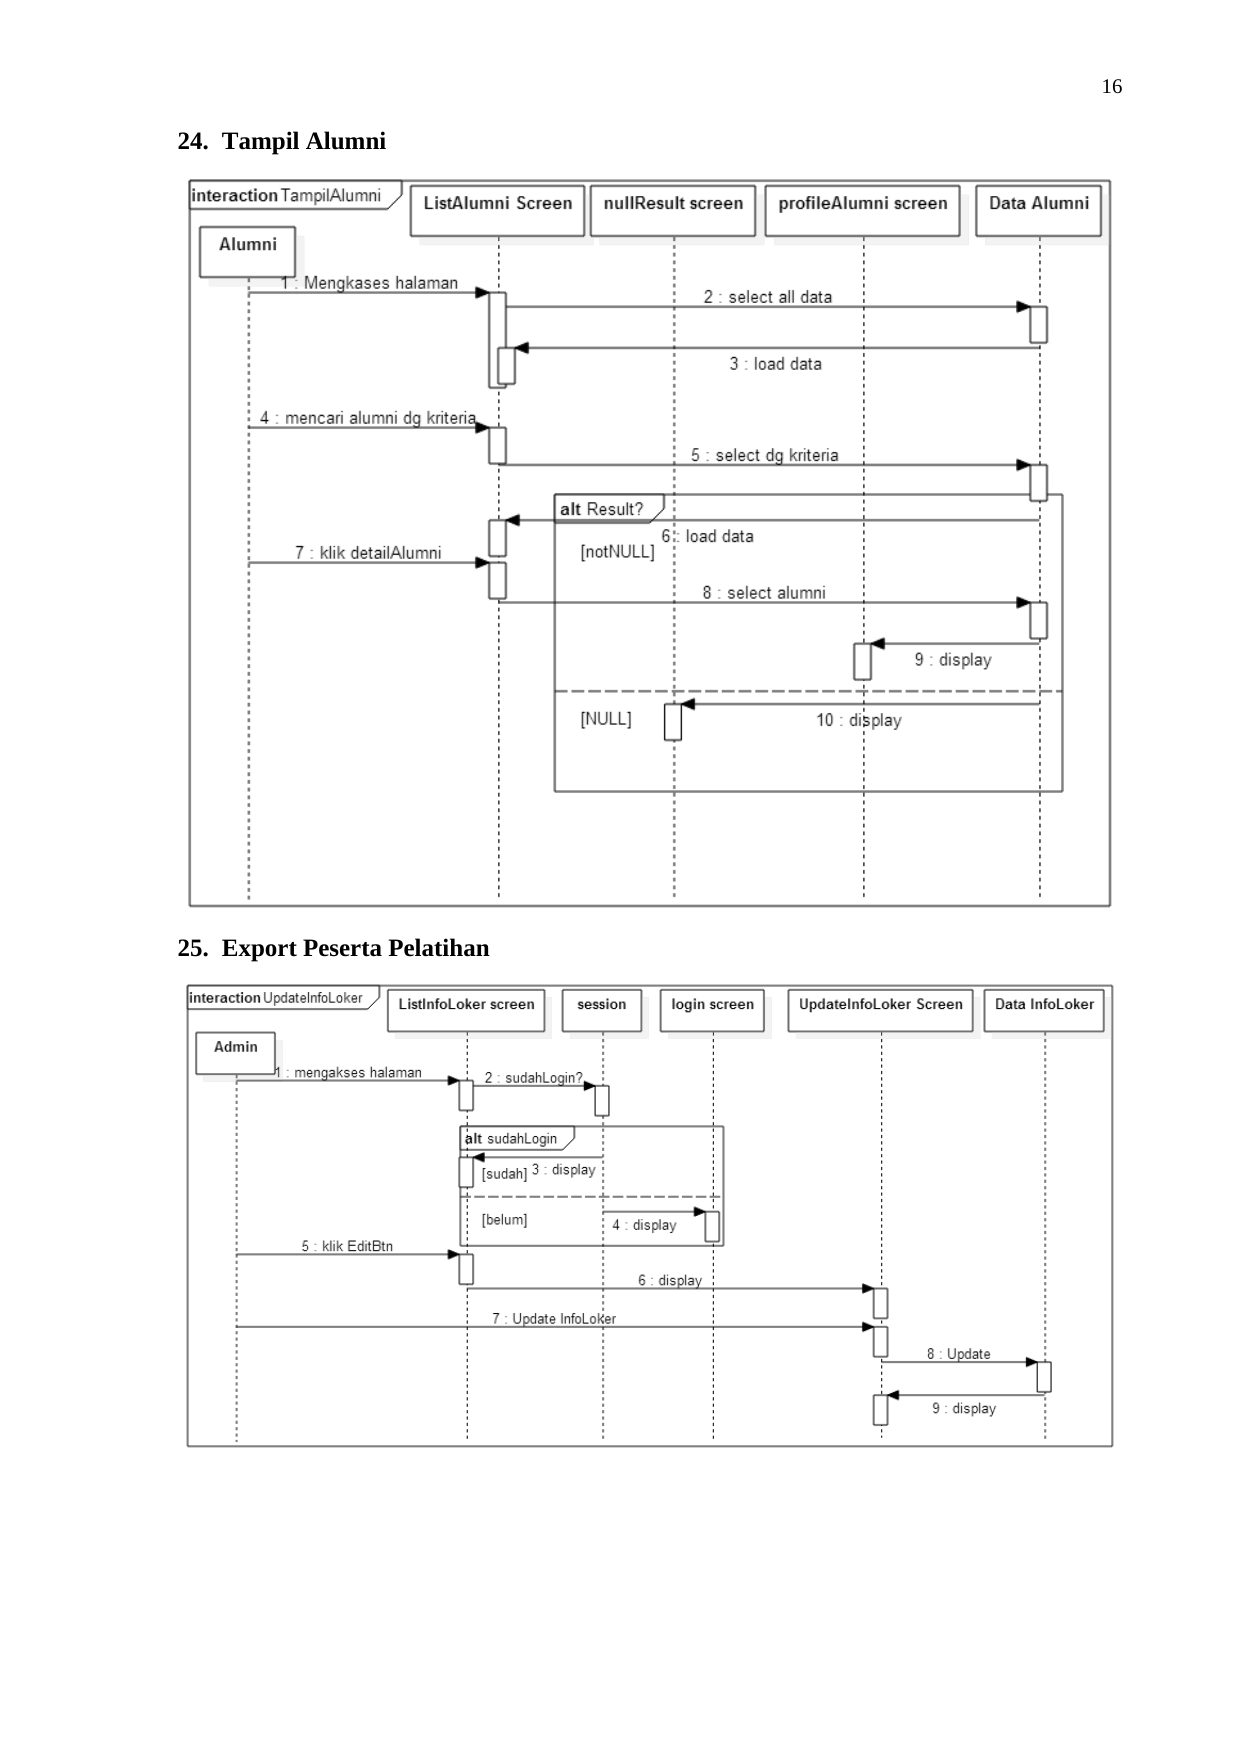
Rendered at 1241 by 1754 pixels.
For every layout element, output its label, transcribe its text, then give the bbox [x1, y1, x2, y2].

list Tampil Alumni [177, 126, 1122, 155]
list Export Peserta Pelatihan [177, 933, 1122, 962]
picture [177, 169, 1123, 919]
picture [177, 976, 1123, 1457]
